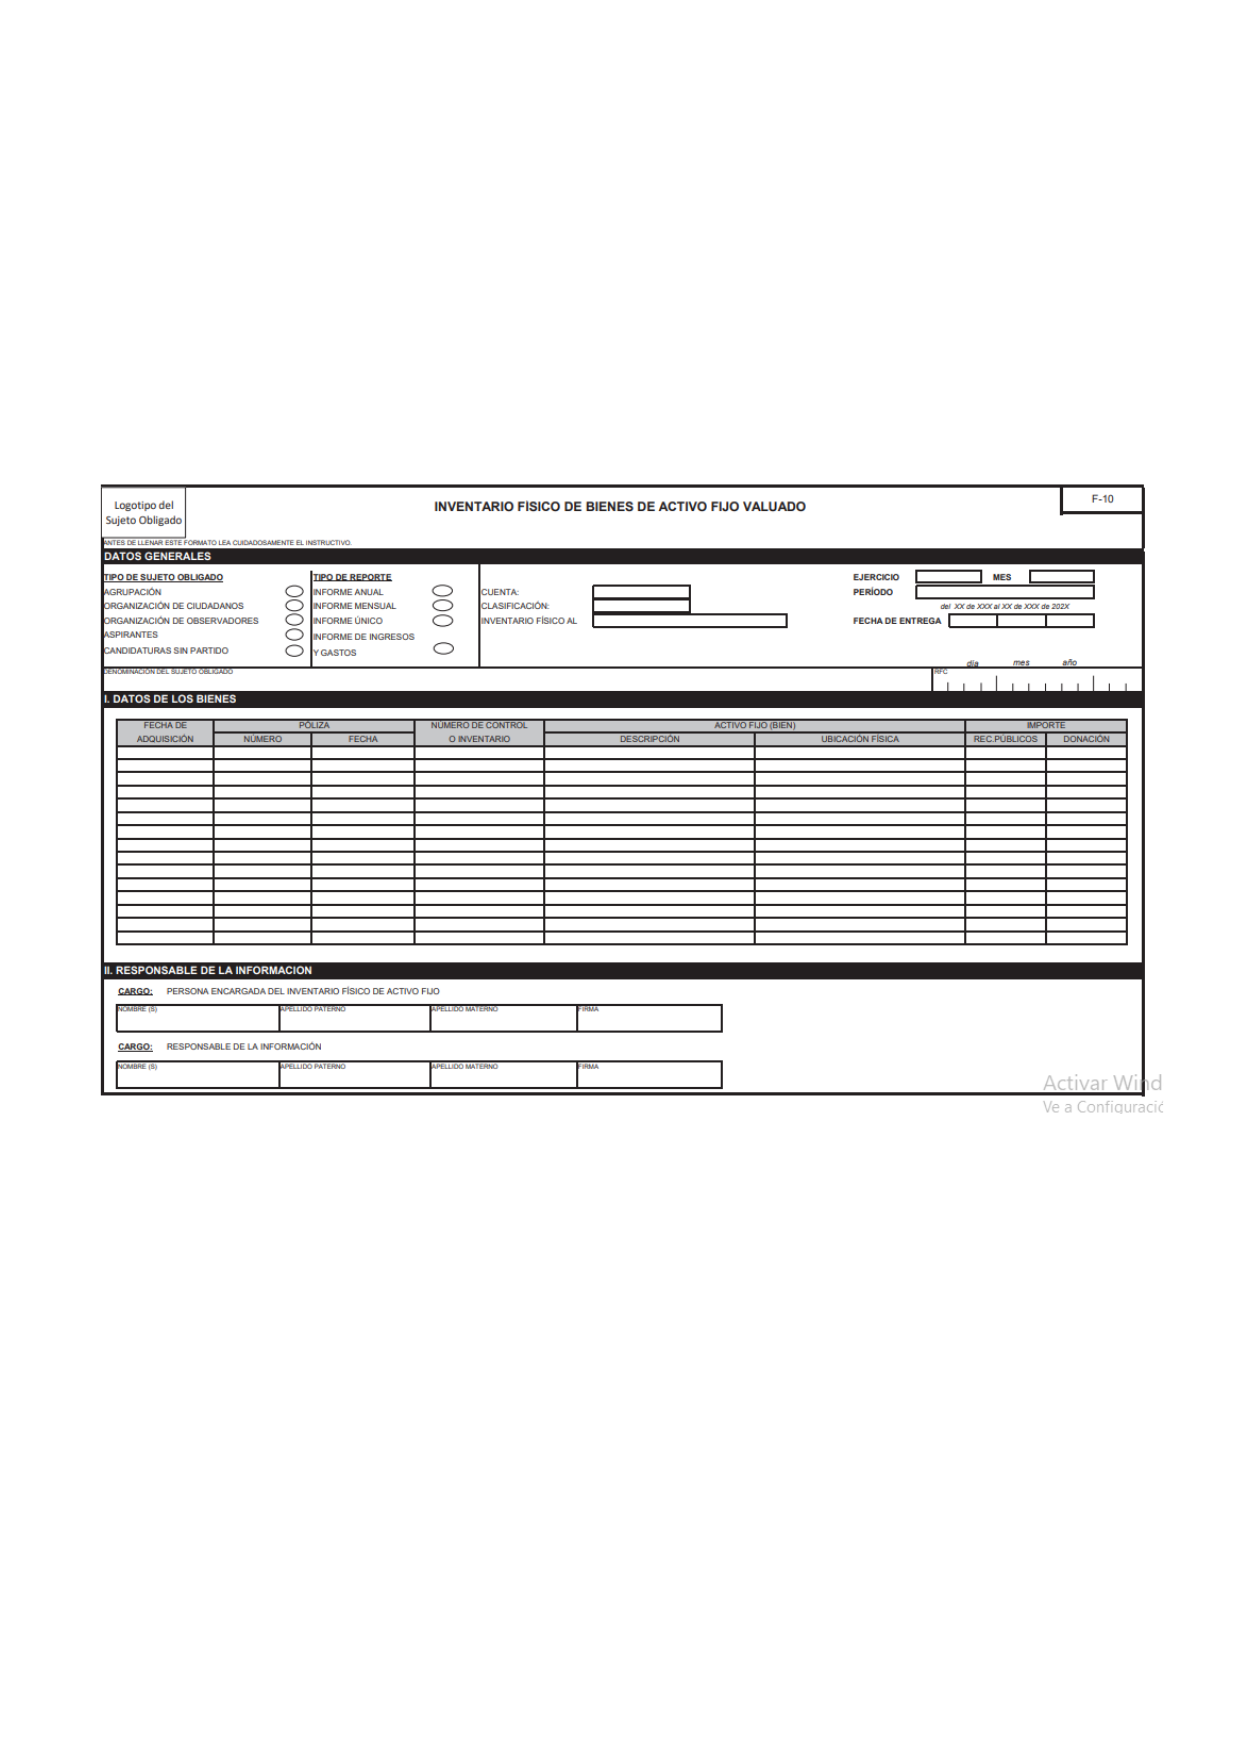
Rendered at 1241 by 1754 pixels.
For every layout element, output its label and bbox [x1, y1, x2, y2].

picture [82, 478, 1164, 1114]
